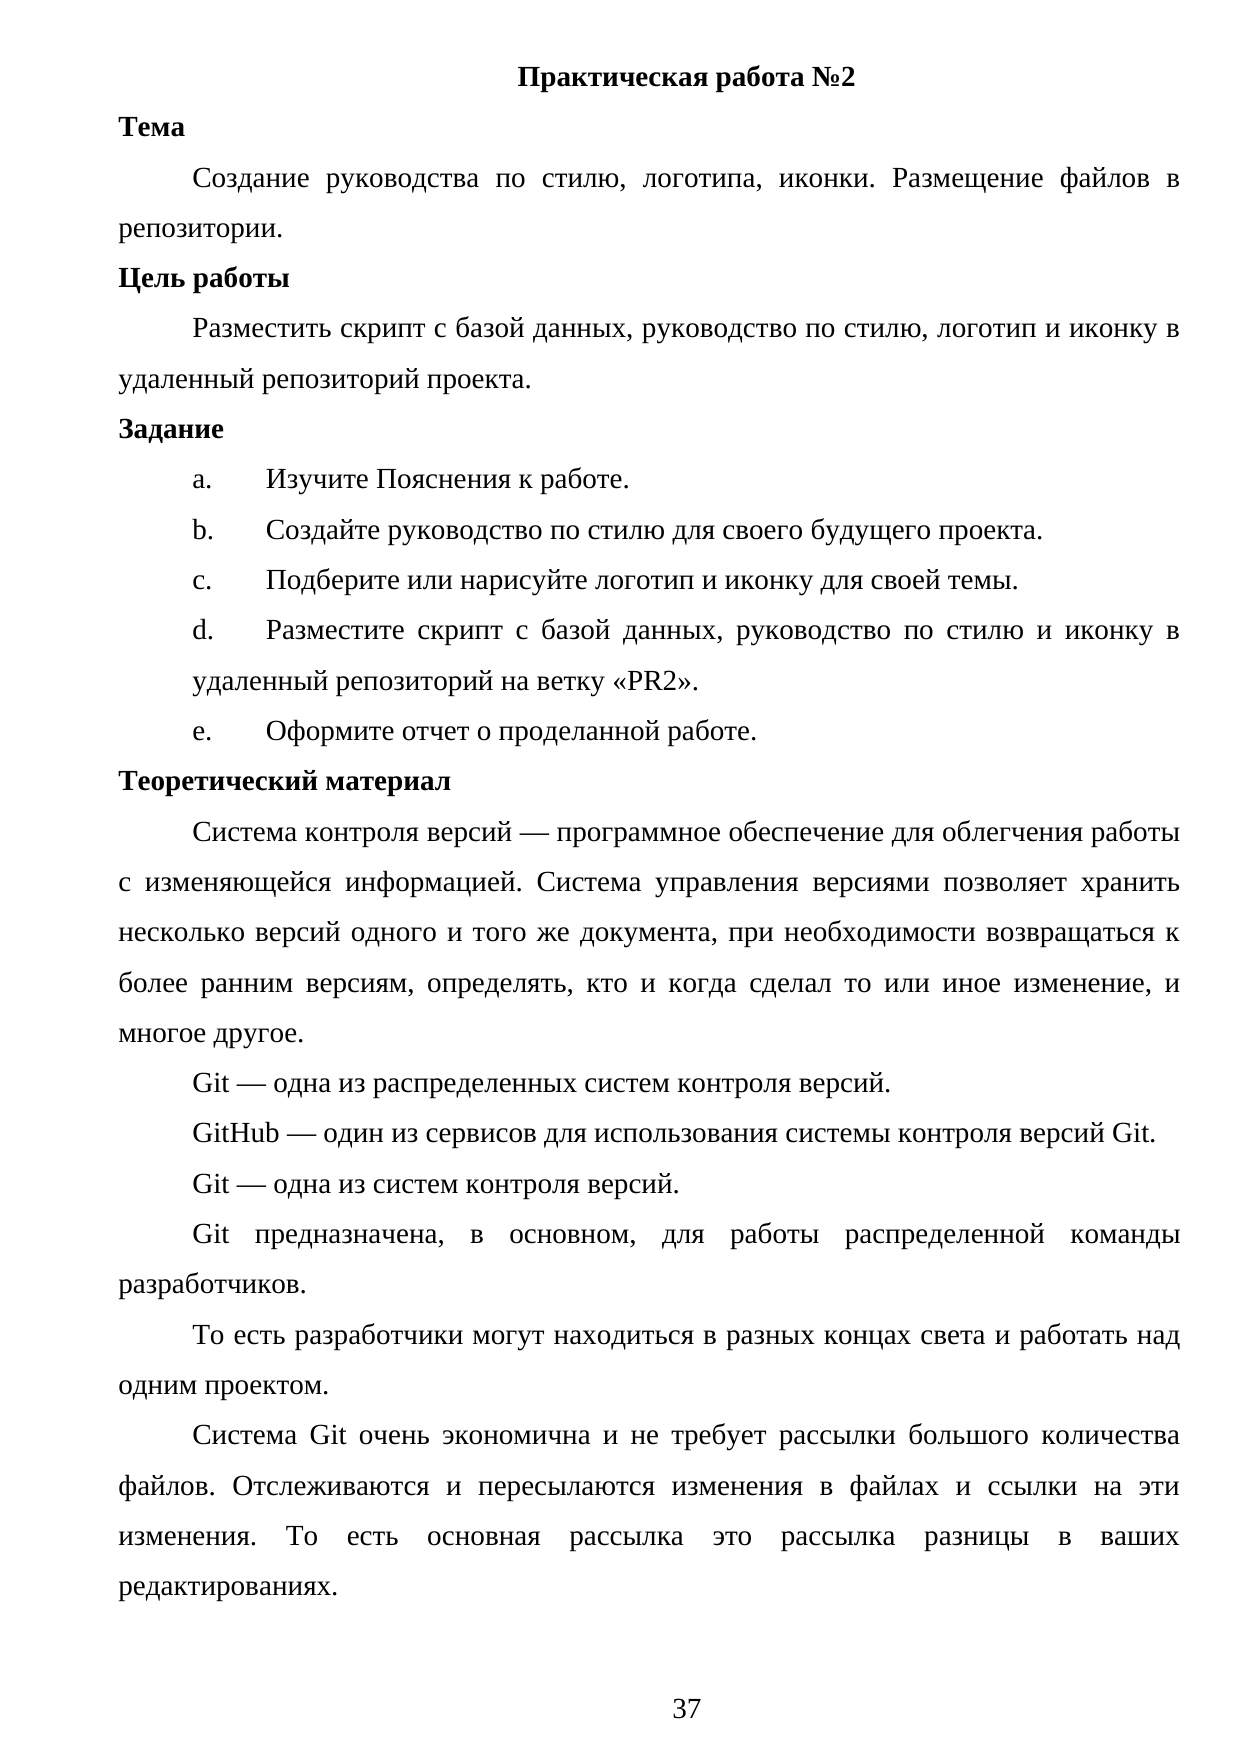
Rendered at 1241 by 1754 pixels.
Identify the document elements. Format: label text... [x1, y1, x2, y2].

text То есть разработчики могут находиться в разных концах света и работать над одним проектом. [118, 1317, 1181, 1401]
text Git — одна из систем контроля версий. [118, 1166, 1181, 1199]
text Система Git очень экономична и не требует рассылки большого количества файлов. Отслеживаются и пересылаются изменения в файлах и ссылки на эти изменения. То есть основная рассылка это рассылка разницы в ваших редактированиях. [118, 1417, 1181, 1602]
text Цель работы [118, 260, 1181, 294]
text Git предназначена, в основном, для работы распределенной команды разработчиков. [118, 1216, 1181, 1300]
list Оформите отчет о проделанной работе. [192, 713, 1181, 747]
text Задание [118, 411, 1181, 445]
text Практическая работа №2 [118, 59, 1181, 93]
list Создайте руководство по стилю для своего будущего проекта. [192, 512, 1181, 545]
list Изучите Пояснения к работе. [192, 462, 1181, 495]
text GitHub — один из сервисов для использования системы контроля версий Git. [118, 1116, 1181, 1149]
text Тема [118, 109, 1181, 143]
text Система контроля версий — программное обеспечение для облегчения работы с изменяющейся информацией. Система управления версиями позволяет хранить несколько версий одного и того же документа, при необходимости возвращаться к более ранним версиям, определять, кто и когда сделал то или иное изменение, и многое другое. [118, 814, 1181, 1048]
list Подберите или нарисуйте логотип и иконку для своей темы. [192, 562, 1181, 596]
text Разместить скрипт с базой данных, руководство по стилю, логотип и иконку в удаленный репозиторий проекта. [118, 311, 1181, 394]
text Теоретический материал [118, 763, 1181, 797]
list Разместите скрипт с базой данных, руководство по стилю и иконку в удаленный репозиторий на ветку «PR2». [192, 612, 1181, 696]
text Создание руководства по стилю, логотипа, иконки. Размещение файлов в репозитории. [118, 160, 1181, 243]
text Git — одна из распределенных систем контроля версий. [118, 1065, 1181, 1099]
